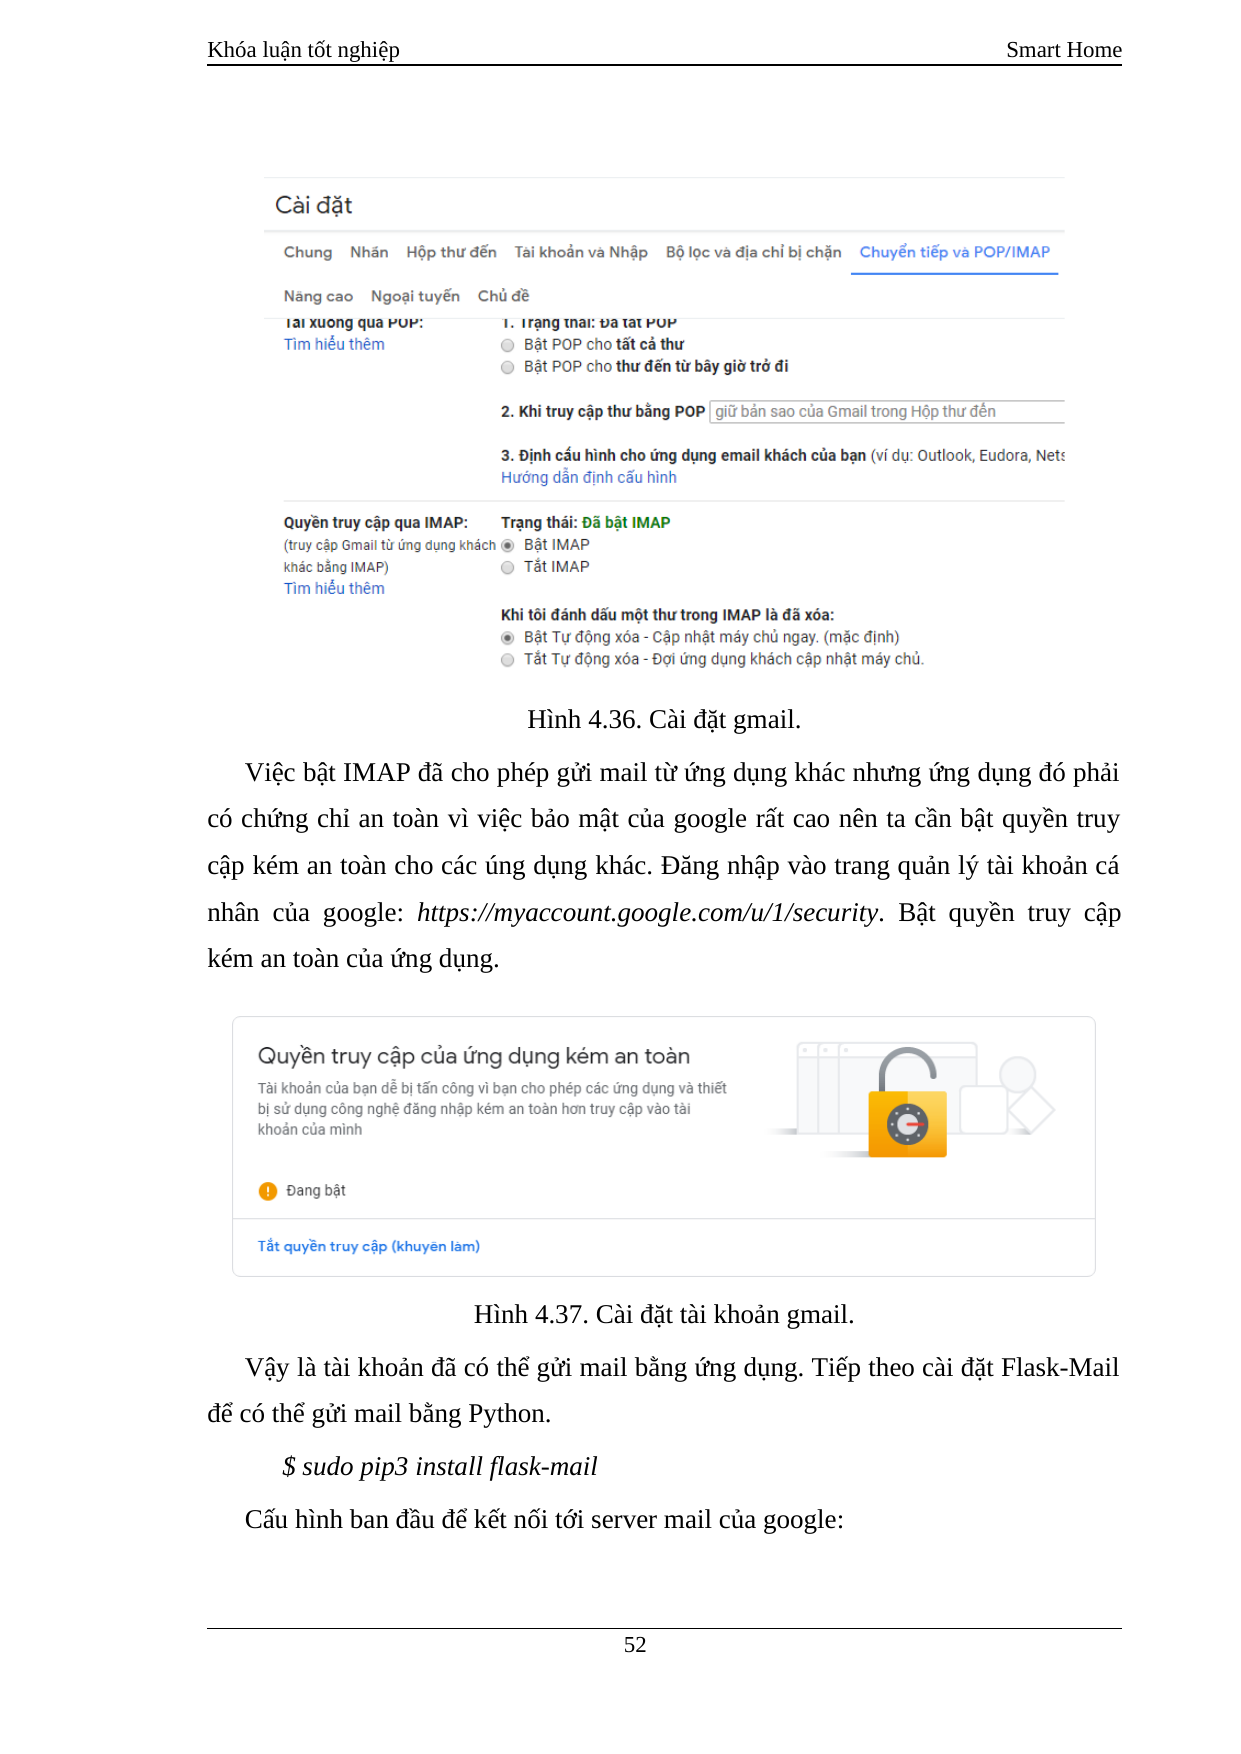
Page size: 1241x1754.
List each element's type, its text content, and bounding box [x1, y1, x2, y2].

picture [230, 1014, 1099, 1277]
text $ sudo pip3 install flask-mail [207, 1450, 1122, 1482]
picture [264, 177, 1065, 682]
text Vậy là tài khoản đã có thể gửi mail bằng ứng dụng. Tiếp theo cài đặt Flask-Mail để có thể gửi mail bằng Python. [207, 1351, 1122, 1429]
text Cấu hình ban đầu để kết nối tới server mail của google: [207, 1503, 1122, 1534]
text Việc bật IMAP đã cho phép gửi mail từ ứng dụng khác nhưng ứng dụng đó phải có chứng chỉ an toàn vì việc bảo mật của google rất cao nên ta cần bật quyền truy cập kém an toàn cho các úng dụng khác. Đăng nhập vào trang quản lý tài khoản cá nhân của google: https://myaccount.google.com/u/1/security. Bật quyền truy cập kém an toàn của ứng dụng. [207, 756, 1122, 974]
